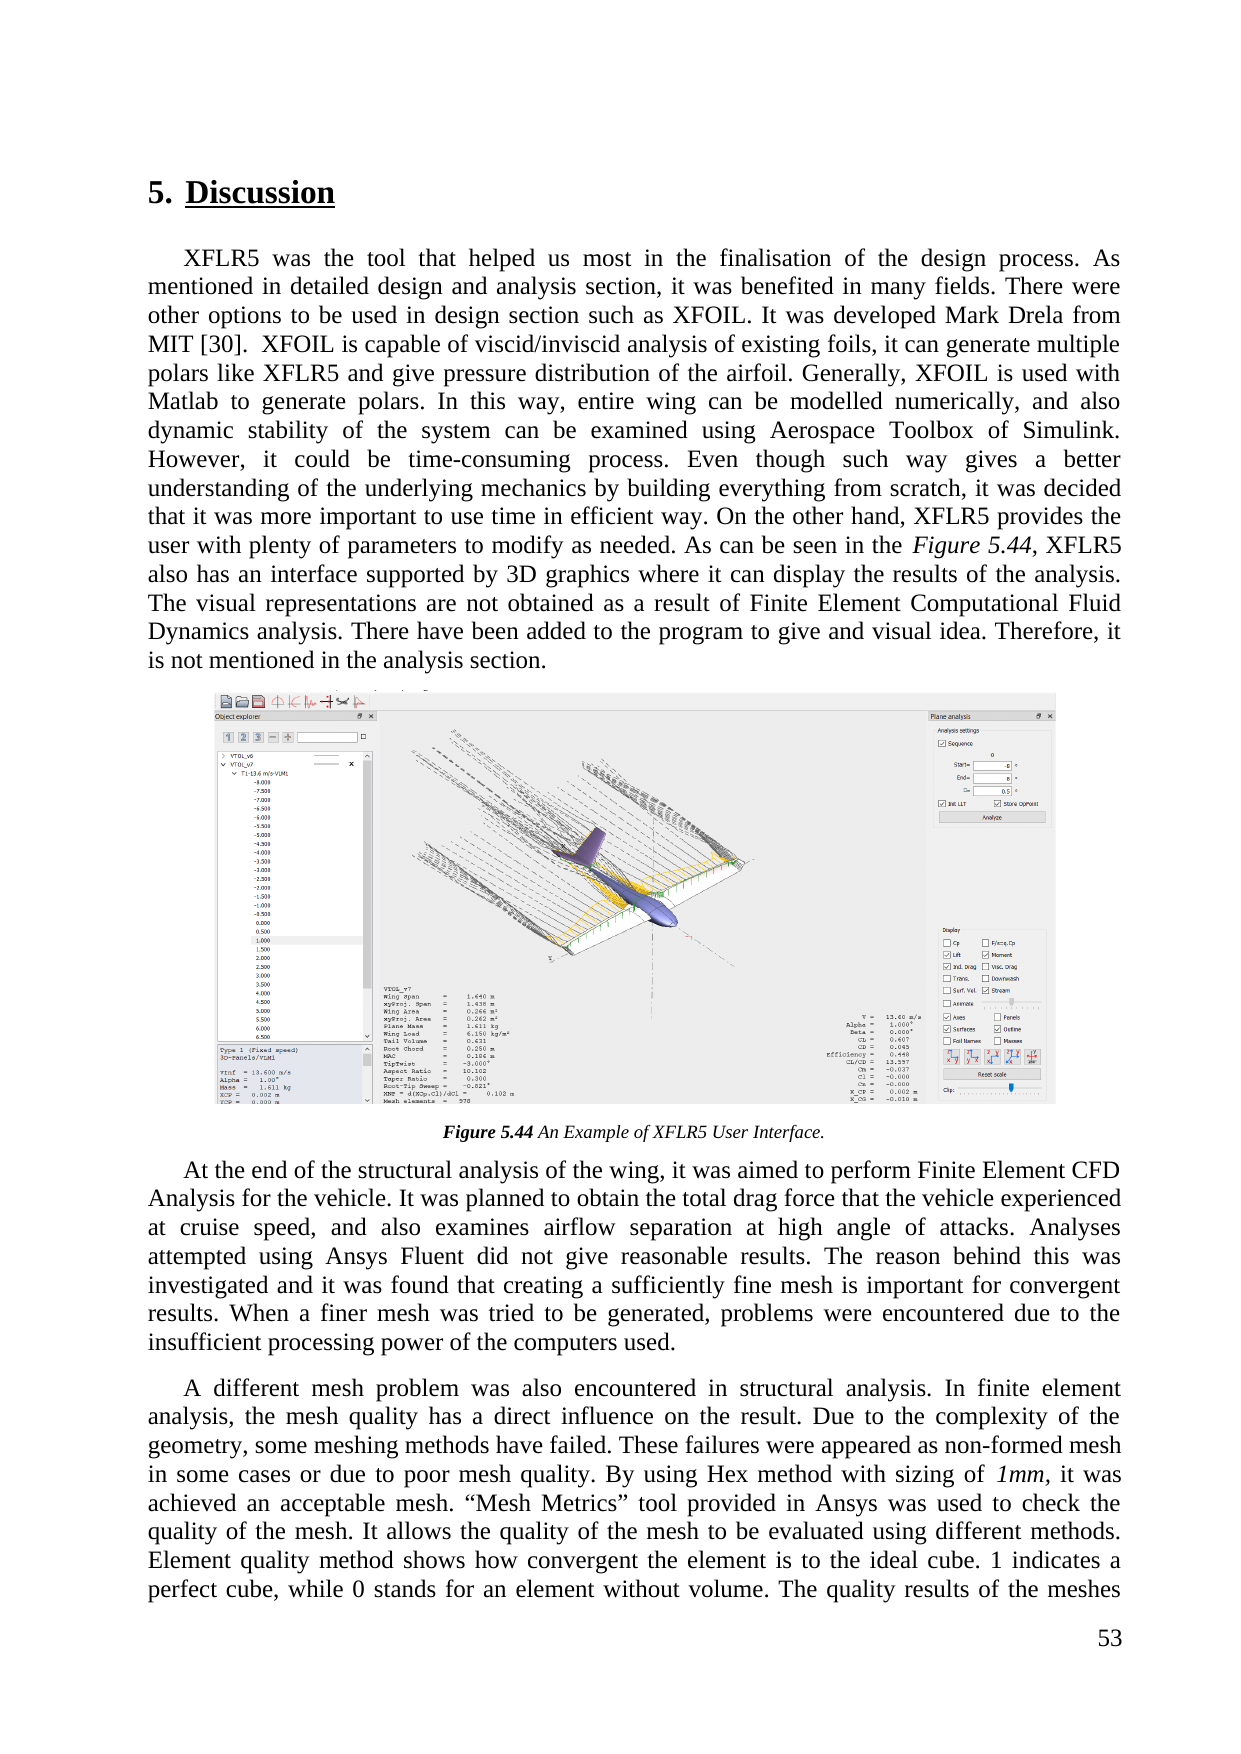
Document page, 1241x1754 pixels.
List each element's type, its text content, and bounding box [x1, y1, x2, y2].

text At the end of the structural analysis of the wing, it was aimed to perform Finite Element CFD Analysis for the vehicle. It was planned to obtain the total drag force that the vehicle experienced at cruise speed, and also examines airflow separation at high angle of attacks. Analyses attempted using Ansys Fluent did not give reasonable results. The reason behind this was investigated and it was found that creating a sufficiently fine mesh is important for convergent results. When a finer mesh was tried to be generated, problems were encountered due to the insufficient processing power of the computers used. [148, 1155, 1122, 1356]
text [148, 1373, 1122, 1603]
subtitle Discussion [148, 173, 1122, 211]
picture [214, 690, 1056, 1104]
text XFLR5 was the tool that helped us most in the finalisation of the design process. As mentioned in detailed design and analysis section, it was benefited in many fields. There were other options to be used in design section such as XFOIL. It was developed Mark Drela from MIT. XFOIL is capable of viscid/inviscid analysis of existing foils, it can generate multiple polars like XFLR5 and give pressure distribution of the airfoil. Generally, XFOIL is used with Matlab to generate polars. In this way, entire wing can be modelled numerically, and also dynamic stability of the system can be examined using Aerospace Toolbox of Simulink. However, it could be time-consuming process. Even though such way gives a better understanding of the underlying mechanics by building everything from scratch, it was decided that it was more important to use time in efficient way. On the other hand, XFLR5 provides the user with plenty of parameters to modify as needed. As can be seen in the Figure 3.1, XFLR5 also has an interface supported by 3D graphics where it can display the results of the analysis. The visual representations are not obtained as a result of Finite Element Computational Fluid Dynamics analysis. There have been added to the program to give and visual idea. Therefore, it is not mentioned in the analysis section. [148, 243, 1122, 674]
